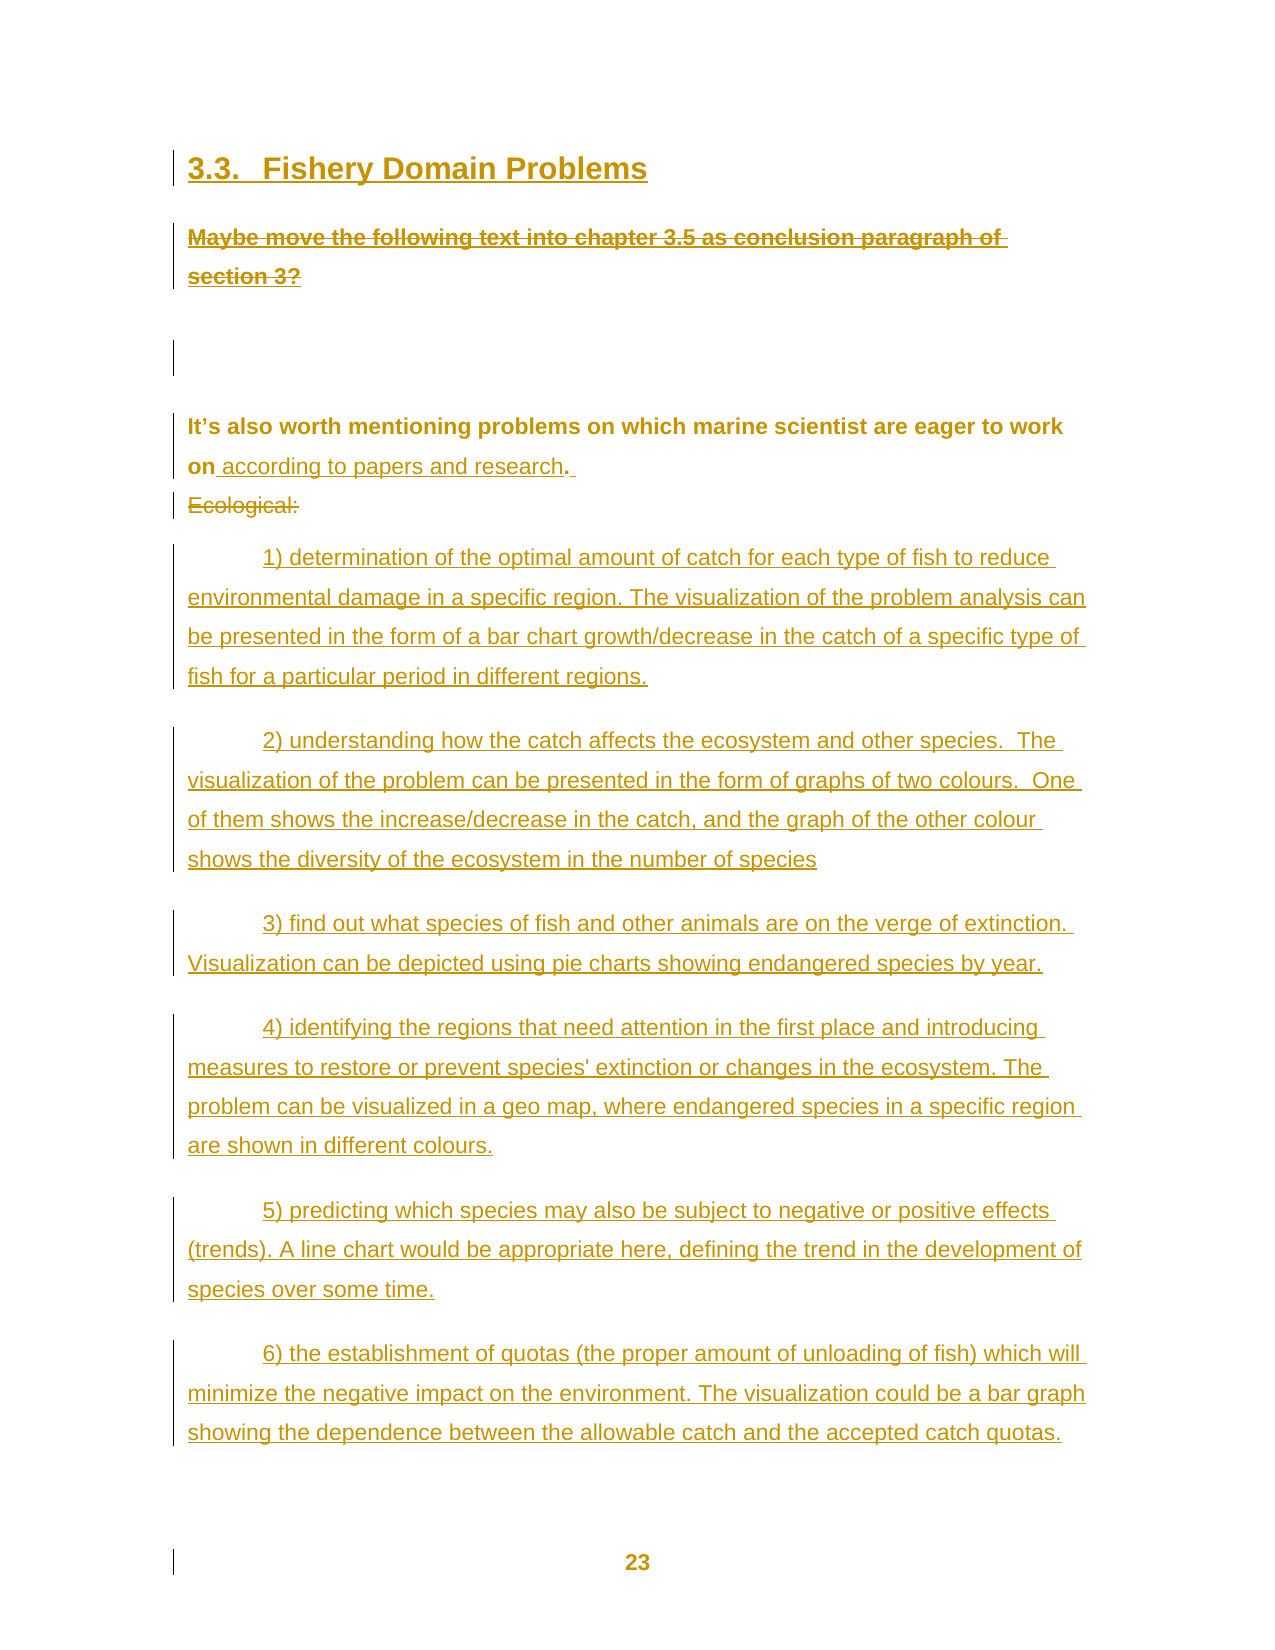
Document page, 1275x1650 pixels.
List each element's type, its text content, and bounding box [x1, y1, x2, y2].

text It’s also worth mentioning problems on which marine scientist are eager to work on. [187, 413, 1087, 479]
